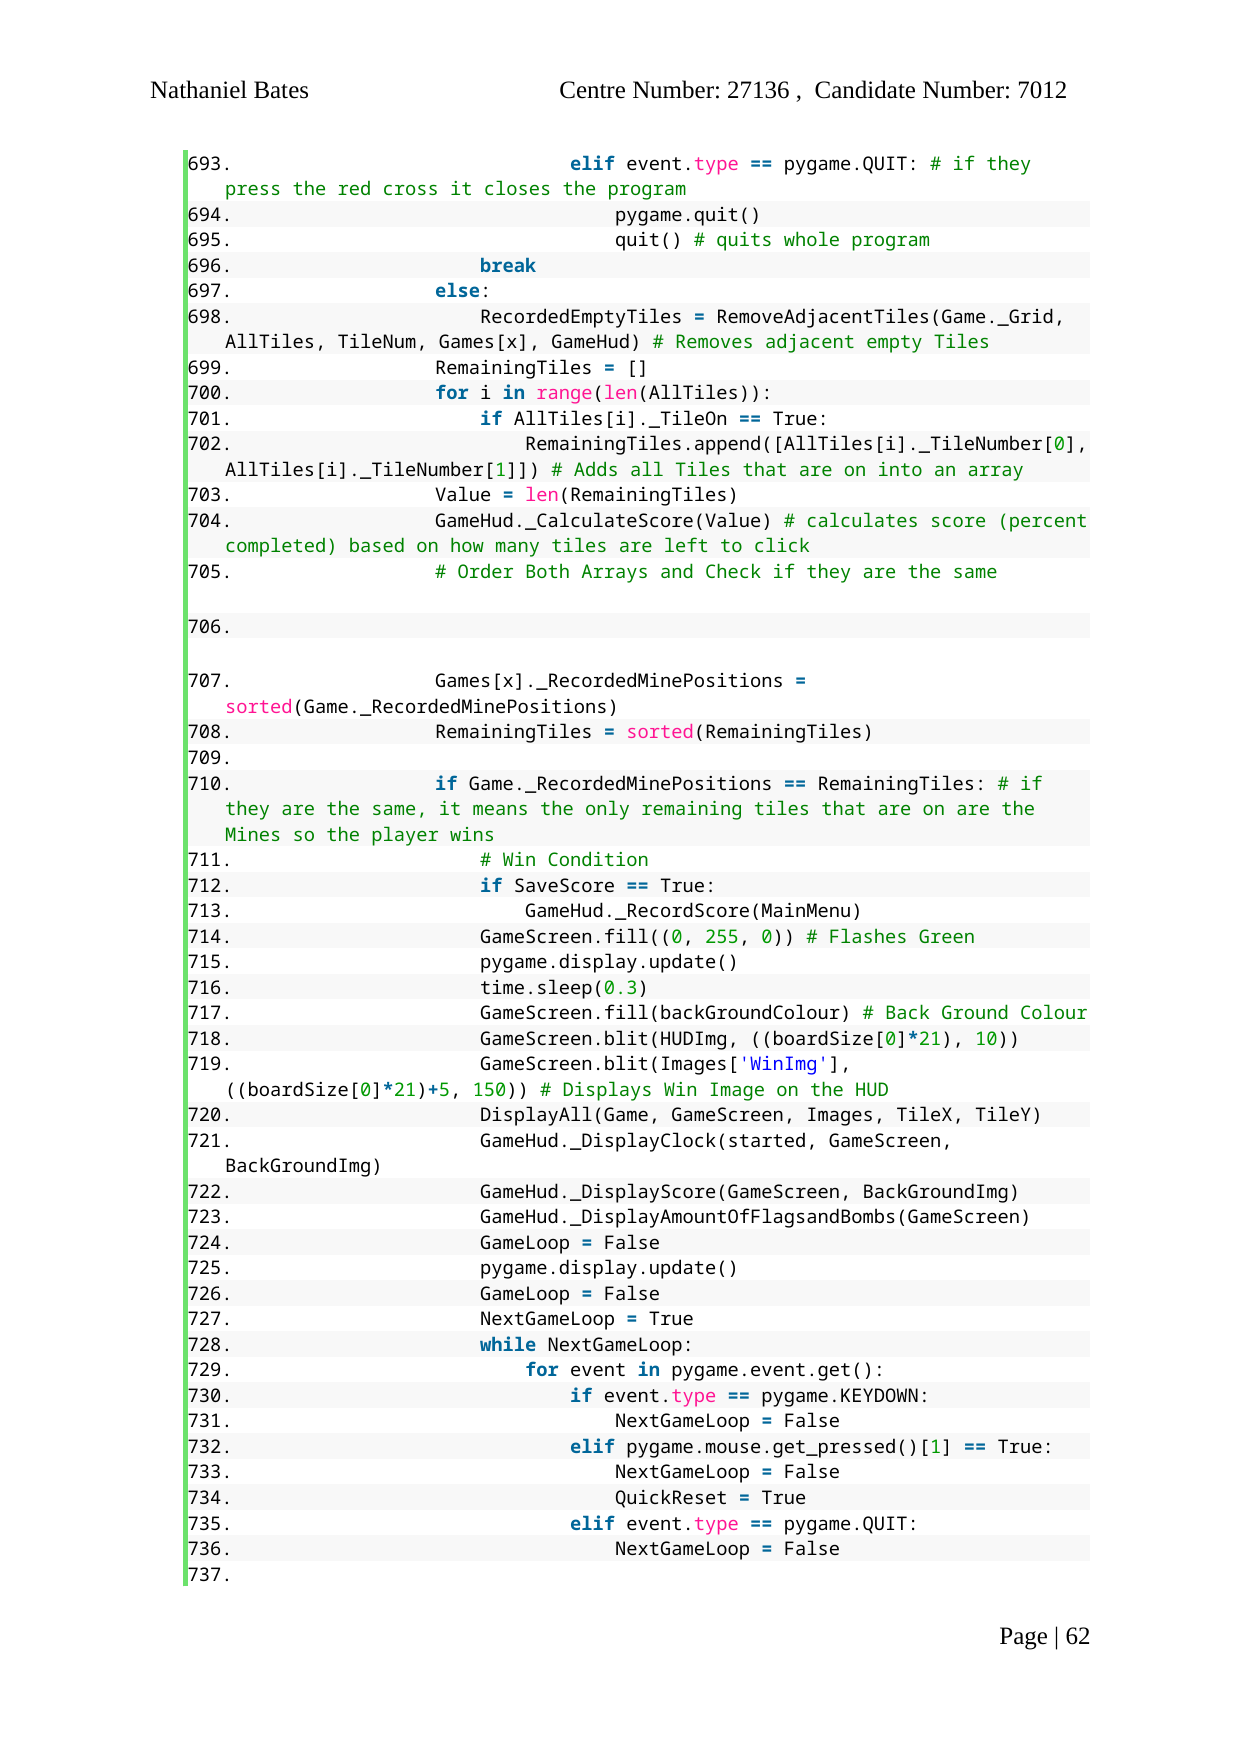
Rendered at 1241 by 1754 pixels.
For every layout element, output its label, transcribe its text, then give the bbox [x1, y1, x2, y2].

list # Order Both Arrays and Check if they are the same [188, 558, 1090, 584]
list RecordedEmptyTiles = RemoveAdjacentTiles(Game._Grid, AllTiles, TileNum, Games[x], GameHud) # Removes adjacent empty Tiles [188, 303, 1090, 354]
list time.sleep(0.3) [188, 974, 1090, 999]
list Value = len(RemainingTiles) [188, 482, 1090, 507]
list GameScreen.blit(HUDImg, ((boardSize[0]*21), 10)) [188, 1025, 1090, 1051]
list elif event.type == pygame.QUIT: # if they press the red cross it closes the program [188, 150, 1090, 201]
list RemainingTiles.append([AllTiles[i]._TileNumber[0], AllTiles[i]._TileNumber[1]]) # Adds all Tiles that are on into an array [188, 431, 1090, 482]
list pygame.display.update() [188, 1255, 1090, 1280]
list GameScreen.blit(Images['WinImg'], ((boardSize[0]*21)+5, 150)) # Displays Win Image on the HUD [188, 1051, 1090, 1102]
list pygame.quit() [188, 201, 1090, 227]
list DisplayAll(Game, GameScreen, Images, TileX, TileY) [188, 1102, 1090, 1127]
list if Game._RecordedMinePositions == RemainingTiles: # if they are the same, it means the only remaining tiles that are on are the Mines so the player wins [188, 770, 1090, 846]
list elif event.type == pygame.QUIT: [188, 1510, 1090, 1535]
list # Win Condition [188, 846, 1090, 872]
list GameHud._DisplayScore(GameScreen, BackGroundImg) [188, 1178, 1090, 1204]
list GameLoop = False [188, 1229, 1090, 1255]
list if AllTiles[i]._TileOn == True: [188, 405, 1090, 431]
list GameLoop = False [188, 1280, 1090, 1306]
list NextGameLoop = False [188, 1535, 1090, 1561]
list RemainingTiles = sorted(RemainingTiles) [188, 719, 1090, 744]
list GameHud._DisplayClock(started, GameScreen, BackGroundImg) [188, 1127, 1090, 1178]
list Games[x]._RecordedMinePositions = sorted(Game._RecordedMinePositions) [188, 668, 1090, 719]
list else: [188, 278, 1090, 303]
list GameScreen.fill((0, 255, 0)) # Flashes Green [188, 923, 1090, 948]
list quit() # quits whole program [188, 227, 1090, 252]
list elif pygame.mouse.get_pressed()[1] == True: [188, 1433, 1090, 1459]
list NextGameLoop = False [188, 1408, 1090, 1433]
list break [188, 252, 1090, 278]
list for i in range(len(AllTiles)): [188, 380, 1090, 405]
list while NextGameLoop: [188, 1331, 1090, 1357]
list RemainingTiles = [] [188, 354, 1090, 380]
list if event.type == pygame.KEYDOWN: [188, 1382, 1090, 1408]
list if SaveScore == True: [188, 872, 1090, 897]
list for event in pygame.event.get(): [188, 1357, 1090, 1382]
list NextGameLoop = True [188, 1306, 1090, 1331]
list QuickReset = True [188, 1484, 1090, 1510]
list GameHud._CalculateScore(Value) # calculates score (percent completed) based on how many tiles are left to click [188, 507, 1090, 558]
list pygame.display.update() [188, 948, 1090, 974]
list GameHud._RecordScore(MainMenu) [188, 897, 1090, 923]
list GameScreen.fill(backGroundColour) # Back Ground Colour [188, 999, 1090, 1025]
list NextGameLoop = False [188, 1459, 1090, 1484]
list GameHud._DisplayAmountOfFlagsandBombs(GameScreen) [188, 1204, 1090, 1229]
